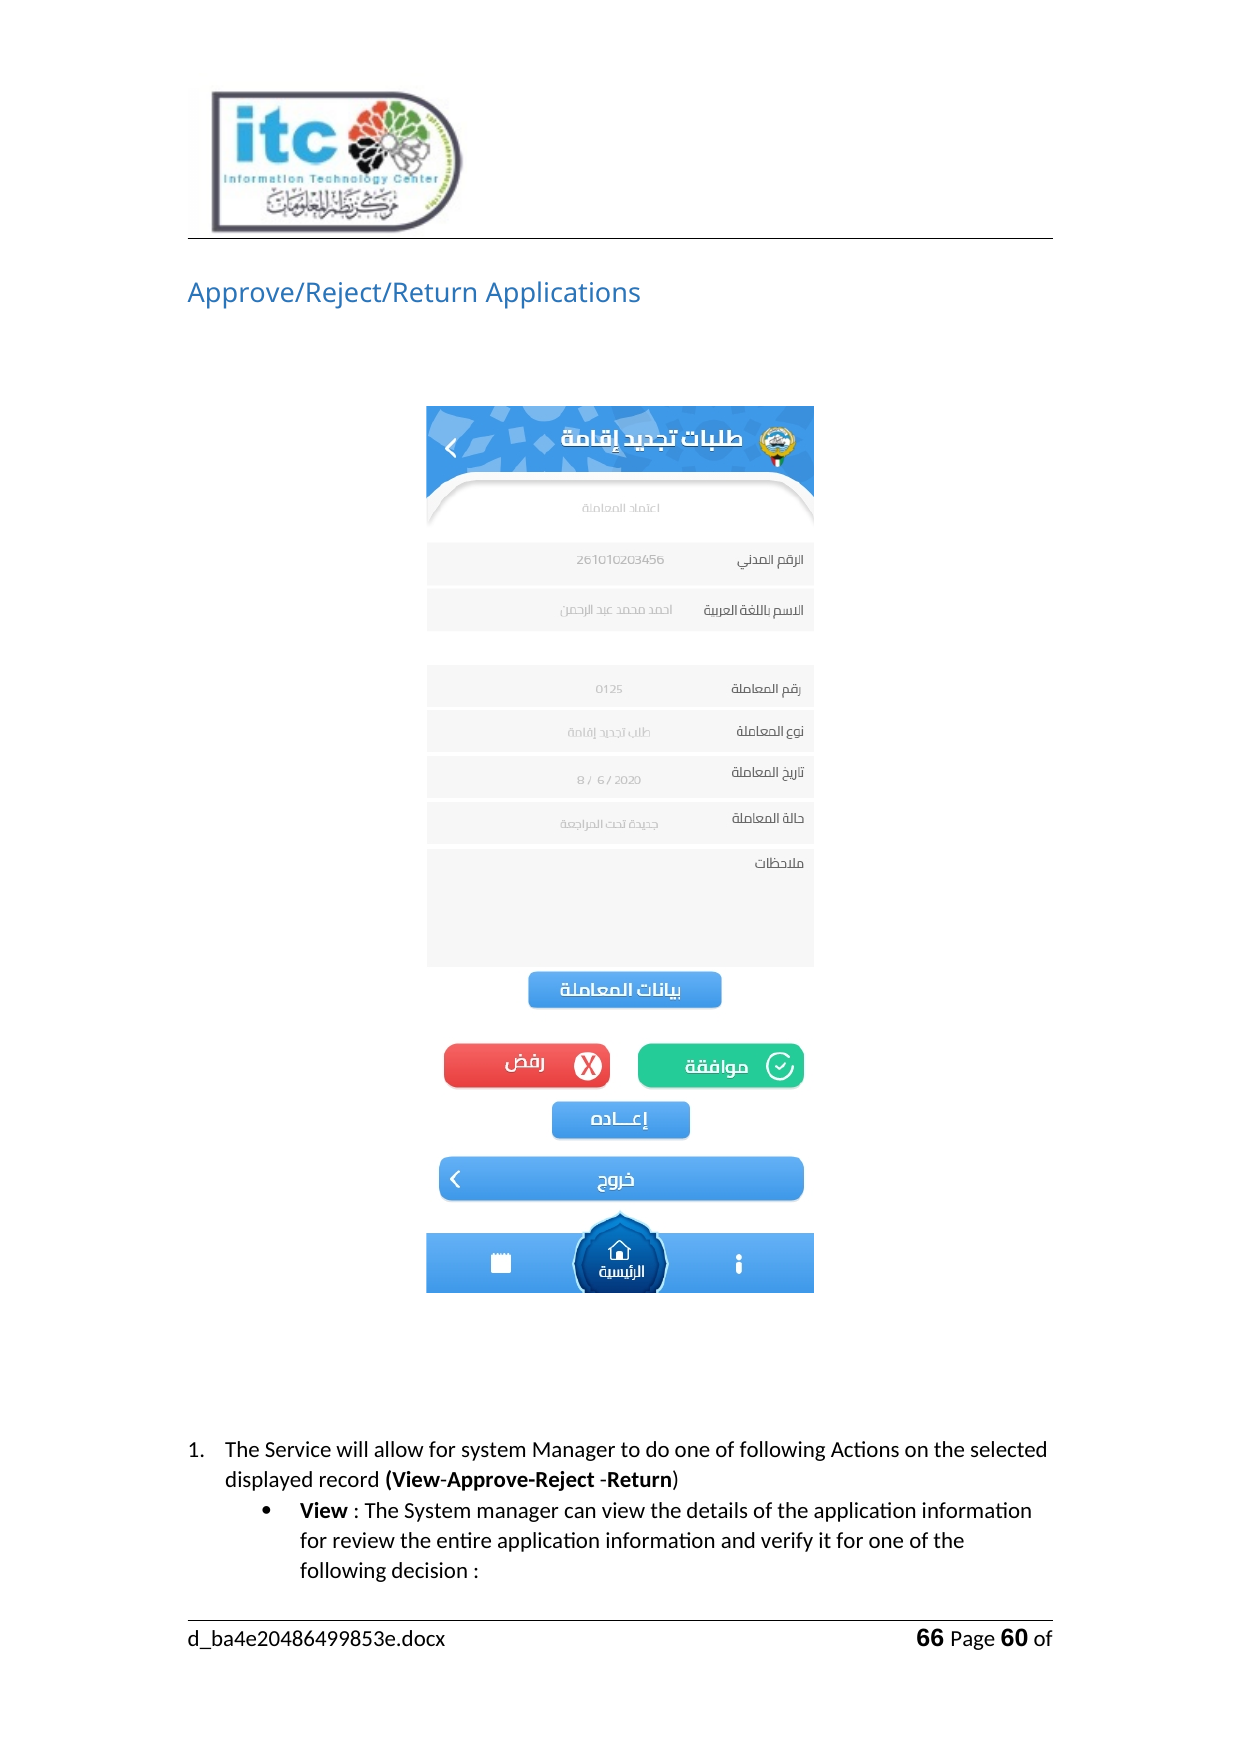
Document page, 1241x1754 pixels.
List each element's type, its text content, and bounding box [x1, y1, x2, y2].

picture [426, 406, 814, 1293]
picture [187, 73, 468, 238]
list View : The System manager can view the details of the application information for review the entire application information and verify it for one of the following decision : [262, 1496, 1053, 1584]
list The Service will allow for system Manager to do one of following Actions on the selected displayed record (View-Approve-Reject -Return) [187, 1435, 1053, 1493]
subtitle Approve/Reject/Return Applications [187, 273, 1053, 310]
